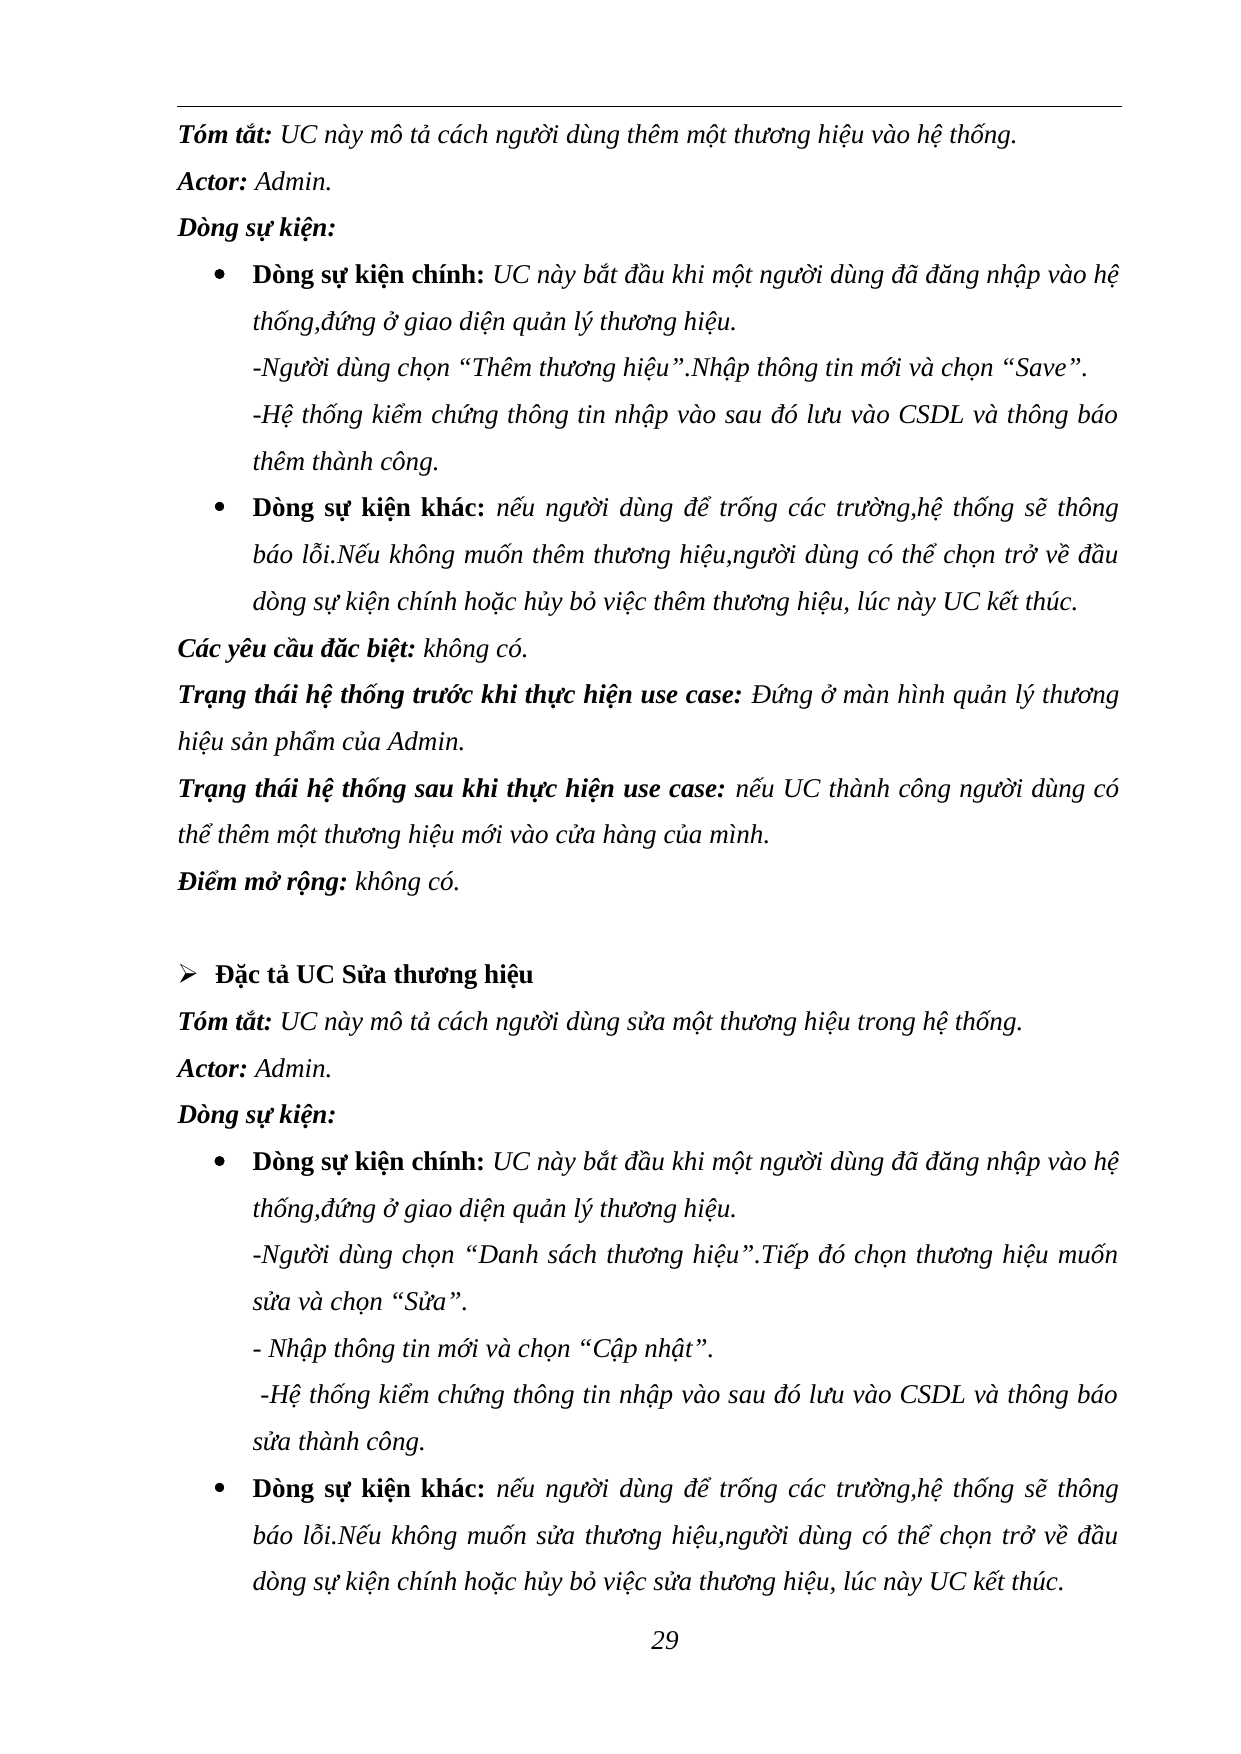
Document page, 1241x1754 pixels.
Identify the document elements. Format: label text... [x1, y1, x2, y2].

text Dòng sự kiện: [177, 211, 1122, 243]
list Dòng sự kiện chính: UC này bắt đầu khi một người dùng đã đăng nhập vào hệ thống,đứng ở giao diện quản lý thương hiệu. [215, 1145, 1122, 1223]
text Dòng sự kiện: [177, 1098, 1122, 1130]
text Các yêu cầu đăc biệt: không có. [177, 632, 1122, 663]
text -Hệ thống kiểm chứng thông tin nhập vào sau đó lưu vào CSDL và thông báo thêm thành công. [252, 398, 1122, 476]
text - Nhập thông tin mới và chọn “Cập nhật”. [252, 1332, 1122, 1363]
text Actor: Admin. [177, 1052, 1122, 1083]
list Dòng sự kiện khác: nếu người dùng để trống các trường,hệ thống sẽ thông báo lỗi.Nếu không muốn sửa thương hiệu,người dùng có thể chọn trở về đầu dòng sự kiện chính hoặc hủy bỏ việc sửa thương hiệu, lúc này UC kết thúc. [215, 1472, 1122, 1597]
list Dòng sự kiện chính: UC này bắt đầu khi một người dùng đã đăng nhập vào hệ thống,đứng ở giao diện quản lý thương hiệu. [215, 258, 1122, 336]
text -Hệ thống kiểm chứng thông tin nhập vào sau đó lưu vào CSDL và thông báo sửa thành công. [252, 1379, 1122, 1456]
text Tóm tắt: UC này mô tả cách người dùng sửa một thương hiệu trong hệ thống. [177, 1005, 1122, 1036]
text -Người dùng chọn “Danh sách thương hiệu”.Tiếp đó chọn thương hiệu muốn sửa và chọn “Sửa”. [252, 1239, 1122, 1316]
text Điểm mở rộng: không có. [177, 865, 1122, 896]
list Đặc tả UC Sửa thương hiệu [177, 958, 1122, 989]
text Actor: Admin. [177, 165, 1122, 196]
list Dòng sự kiện khác: nếu người dùng để trống các trường,hệ thống sẽ thông báo lỗi.Nếu không muốn thêm thương hiệu,người dùng có thể chọn trở về đầu dòng sự kiện chính hoặc hủy bỏ việc thêm thương hiệu, lúc này UC kết thúc. [215, 492, 1122, 616]
text Trạng thái hệ thống trước khi thực hiện use case: Đứng ở màn hình quản lý thương hiệu sản phẩm của Admin. [177, 678, 1122, 756]
text Tóm tắt: UC này mô tả cách người dùng thêm một thương hiệu vào hệ thống. [177, 118, 1122, 149]
text Trạng thái hệ thống sau khi thực hiện use case: nếu UC thành công người dùng có thể thêm một thương hiệu mới vào cửa hàng của mình. [177, 772, 1122, 849]
text -Người dùng chọn “Thêm thương hiệu”.Nhập thông tin mới và chọn “Save”. [252, 352, 1122, 383]
